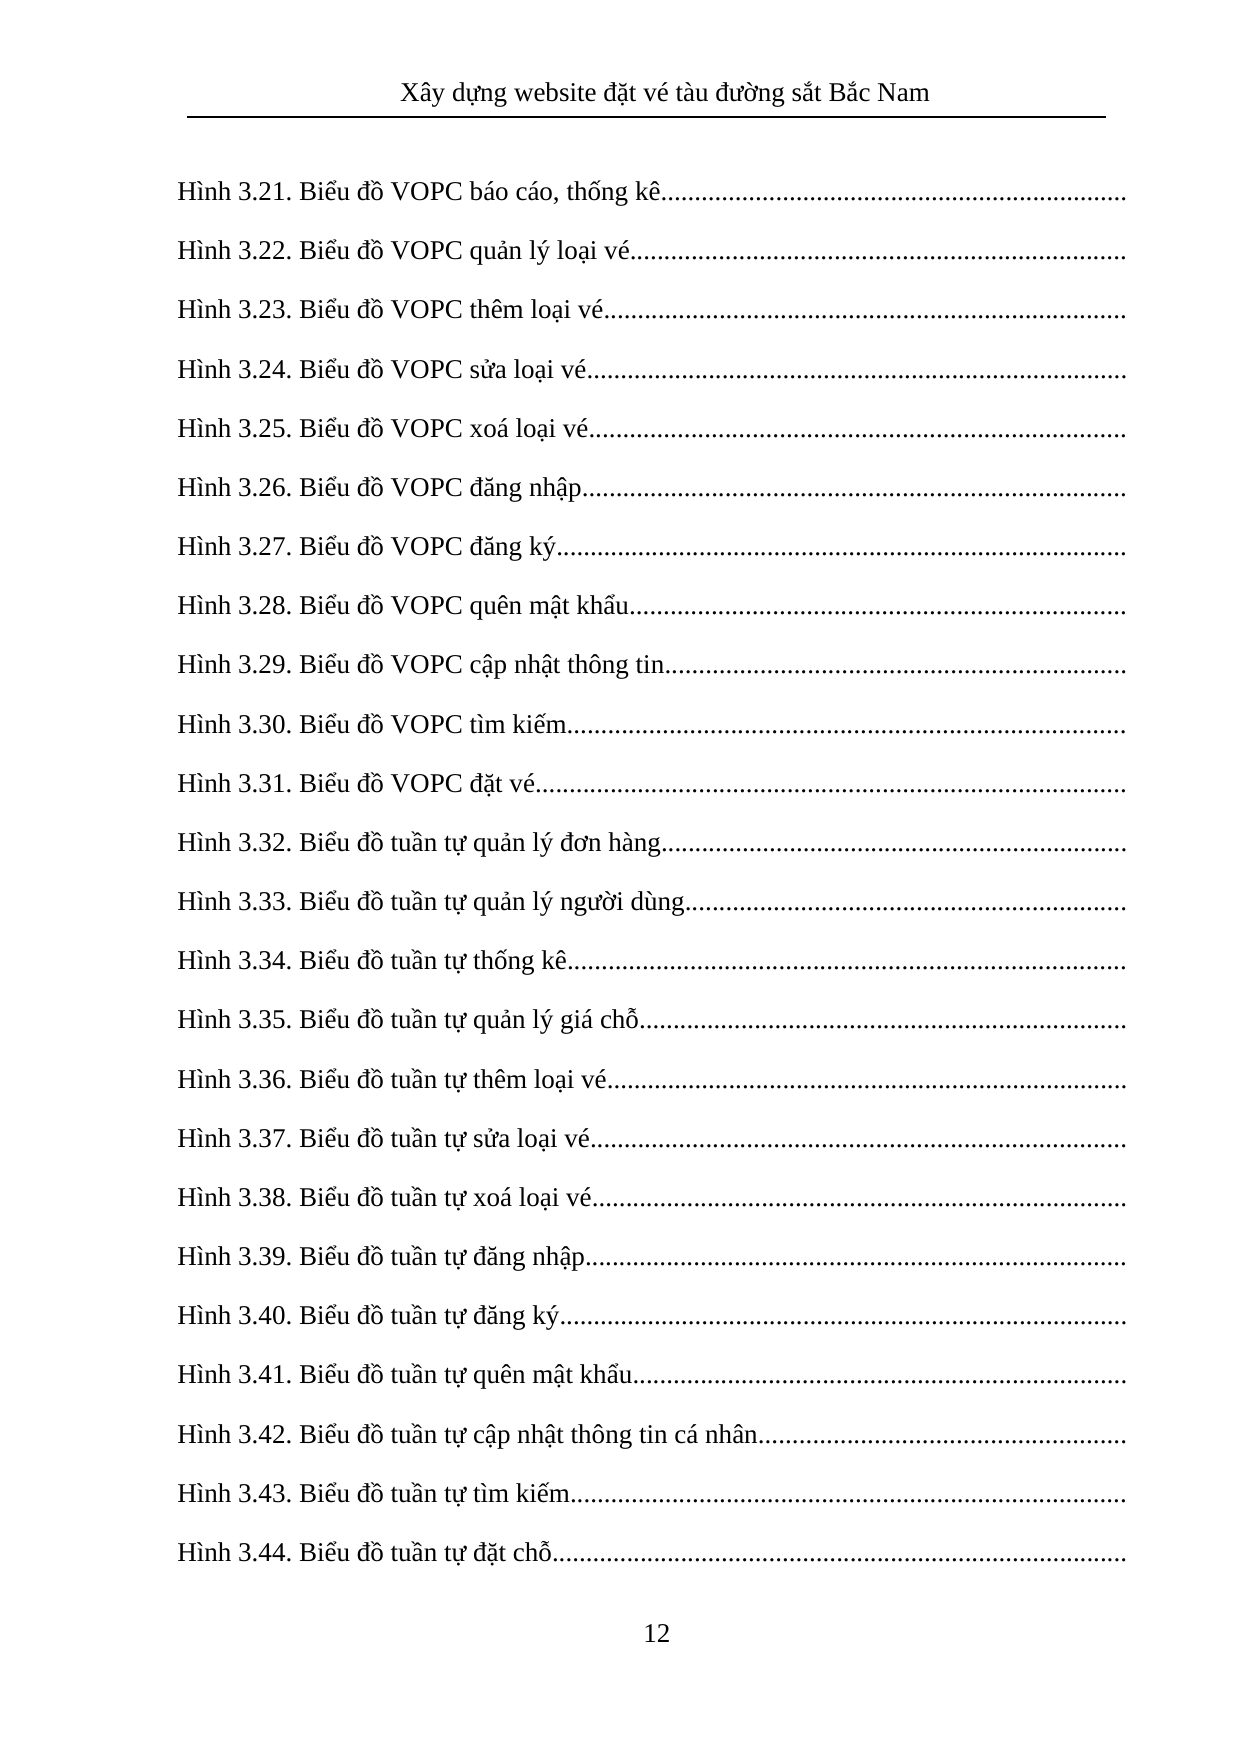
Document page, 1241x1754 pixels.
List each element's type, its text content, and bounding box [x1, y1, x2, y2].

text Hình 3.23. Biểu đồ VOPC thêm loại vé 69 [177, 293, 1122, 325]
text Hình 3.21. Biểu đồ VOPC báo cáo, thống kê 68 [177, 175, 1122, 206]
text Hình 3.39. Biểu đồ tuần tự đăng nhập 77 [177, 1240, 1122, 1271]
text Hình 3.42. Biểu đồ tuần tự cập nhật thông tin cá nhân 79 [177, 1418, 1122, 1449]
text Hình 3.43. Biểu đồ tuần tự tìm kiếm 79 [177, 1477, 1122, 1508]
text Hình 3.34. Biểu đồ tuần tự thống kê 75 [177, 944, 1122, 976]
text Hình 3.38. Biểu đồ tuần tự xoá loại vé 77 [177, 1181, 1122, 1212]
text Hình 3.22. Biểu đồ VOPC quản lý loại vé 69 [177, 234, 1122, 266]
text Hình 3.30. Biểu đồ VOPC tìm kiếm 73 [177, 708, 1122, 739]
text Hình 3.31. Biểu đồ VOPC đặt vé 73 [177, 767, 1122, 798]
text Hình 3.41. Biểu đồ tuần tự quên mật khẩu 78 [177, 1358, 1122, 1390]
text Hình 3.29. Biểu đồ VOPC cập nhật thông tin 72 [177, 648, 1122, 680]
text Hình 3.32. Biểu đồ tuần tự quản lý đơn hàng 74 [177, 826, 1122, 857]
text Hình 3.40. Biểu đồ tuần tự đăng ký 78 [177, 1299, 1122, 1331]
text Hình 3.33. Biểu đồ tuần tự quản lý người dùng 74 [177, 885, 1122, 916]
text Hình 3.24. Biểu đồ VOPC sửa loại vé 70 [177, 353, 1122, 384]
text Hình 3.44. Biểu đồ tuần tự đặt chỗ 80 [177, 1536, 1122, 1567]
text Hình 3.28. Biểu đồ VOPC quên mật khẩu 72 [177, 589, 1122, 621]
text Hình 3.25. Biểu đồ VOPC xoá loại vé 70 [177, 412, 1122, 443]
text Hình 3.37. Biểu đồ tuần tự sửa loại vé 76 [177, 1122, 1122, 1153]
text Hình 3.27. Biểu đồ VOPC đăng ký 71 [177, 530, 1122, 561]
text Hình 3.26. Biểu đồ VOPC đăng nhập 71 [177, 471, 1122, 502]
text Hình 3.35. Biểu đồ tuần tự quản lý giá chỗ 75 [177, 1003, 1122, 1035]
text Hình 3.36. Biểu đồ tuần tự thêm loại vé 76 [177, 1063, 1122, 1094]
